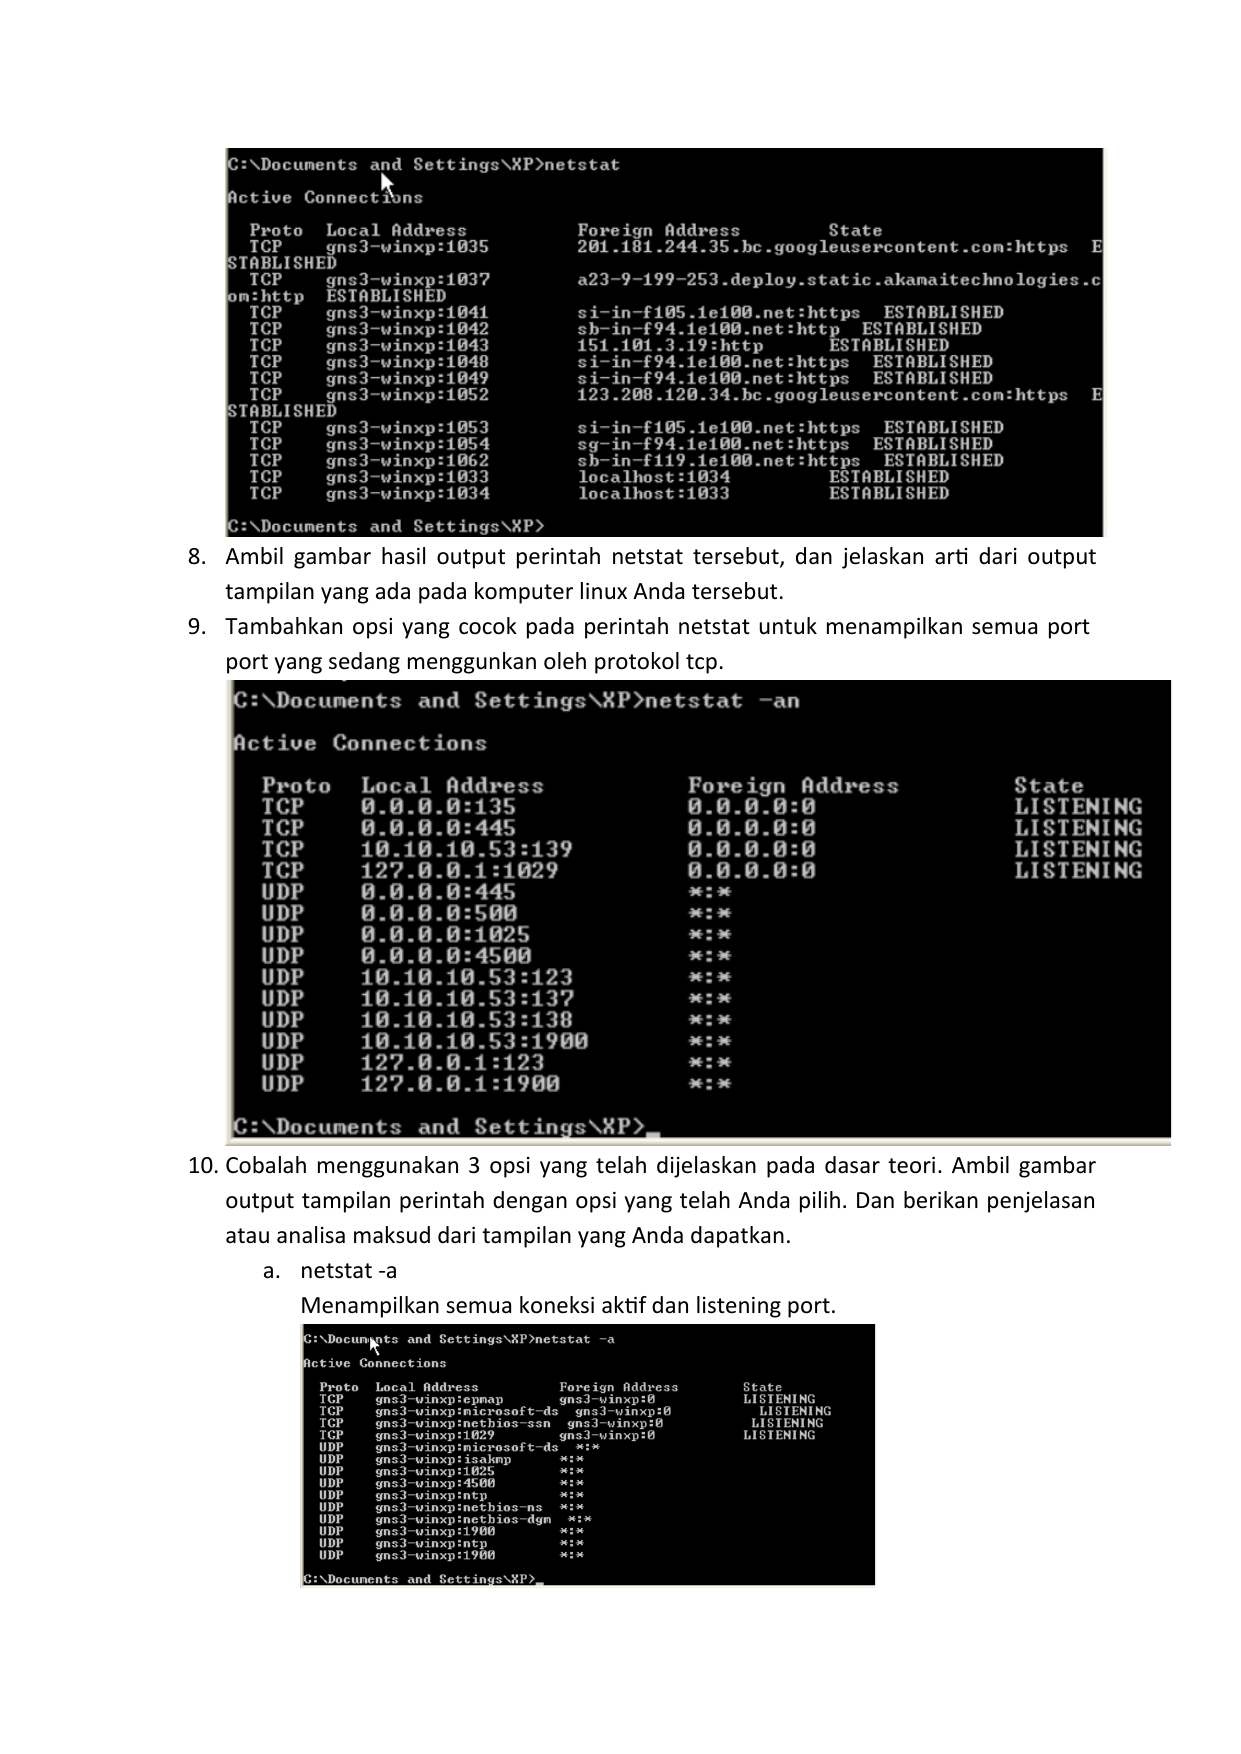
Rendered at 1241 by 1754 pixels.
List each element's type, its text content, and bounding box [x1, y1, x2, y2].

picture [225, 148, 1108, 537]
picture [225, 680, 1172, 1146]
list Cobalah menggunakan 3 opsi yang telah dijelaskan pada dasar teori. Ambil gambar output tampilan perintah dengan opsi yang telah Anda pilih. Dan berikan penjelasan atau analisa maksud dari tampilan yang Anda dapatkan. [188, 1149, 1098, 1249]
list Tambahkan opsi yang cocok pada perintah netstat untuk menampilkan semua port port yang sedang menggunkan oleh protokol tcp. [188, 610, 1092, 676]
list Menampilkan semua koneksi aktif dan listening port. [300, 1289, 1098, 1319]
list Ambil gambar hasil output perintah netstat tersebut, dan jelaskan arti dari output tampilan yang ada pada komputer linux Anda tersebut. [188, 540, 1098, 606]
list netstat -a [263, 1254, 1098, 1284]
picture [300, 1324, 876, 1588]
